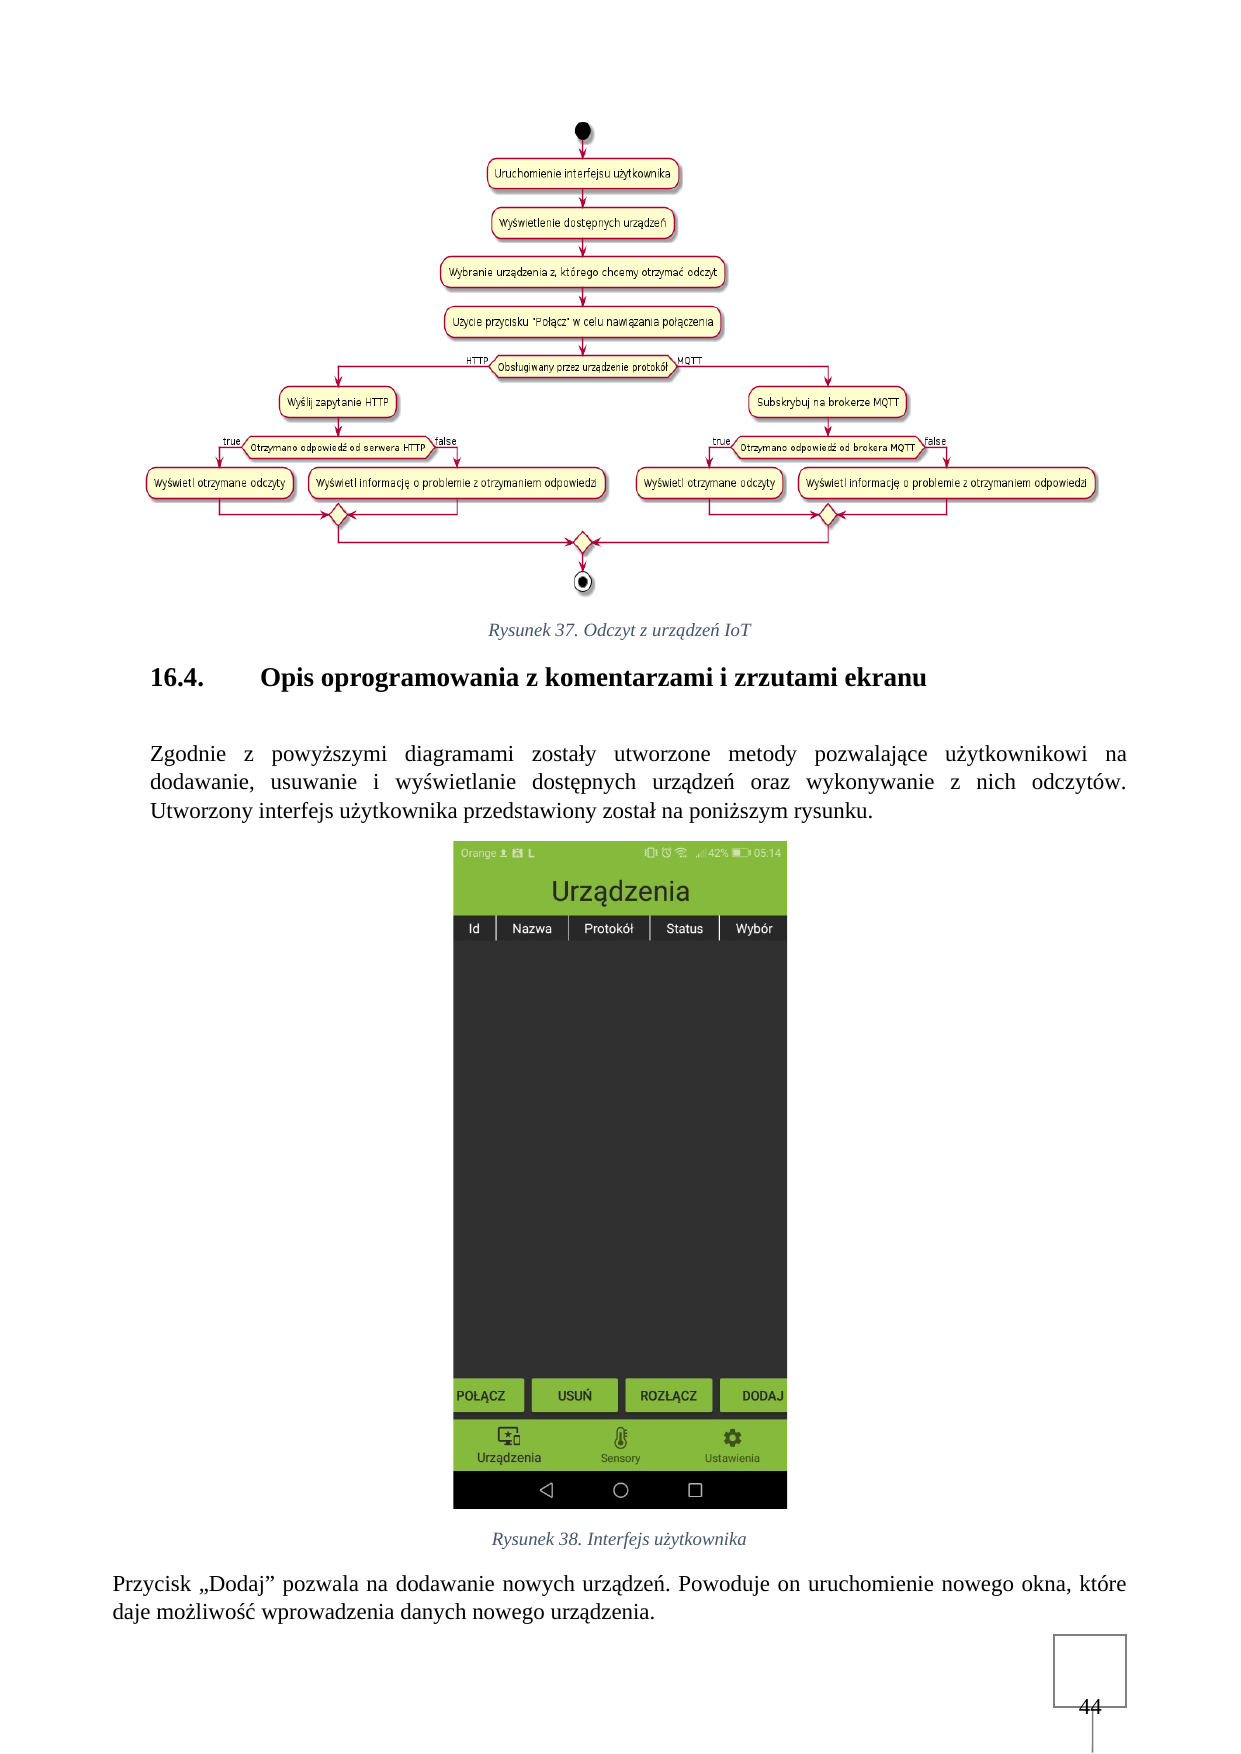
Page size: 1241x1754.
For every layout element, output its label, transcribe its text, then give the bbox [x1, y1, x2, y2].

list Zgodnie z powyższymi diagramami zostały utworzone metody pozwalające użytkownikowi na dodawanie, usuwanie i wyświetlanie dostępnych urządzeń oraz wykonywanie z nich odczytów. Utworzony interfejs użytkownika przedstawiony został na poniższym rysunku. [150, 740, 1128, 823]
picture [453, 841, 788, 1509]
picture [138, 112, 1102, 600]
subtitle Opis oprogramowania z komentarzami i zrzutami ekranu [150, 661, 1128, 692]
text Przycisk „Dodaj” pozwala na dodawanie nowych urządzeń. Powoduje on uruchomienie nowego okna, które daje możliwość wprowadzenia danych nowego urządzenia. [112, 1570, 1128, 1625]
